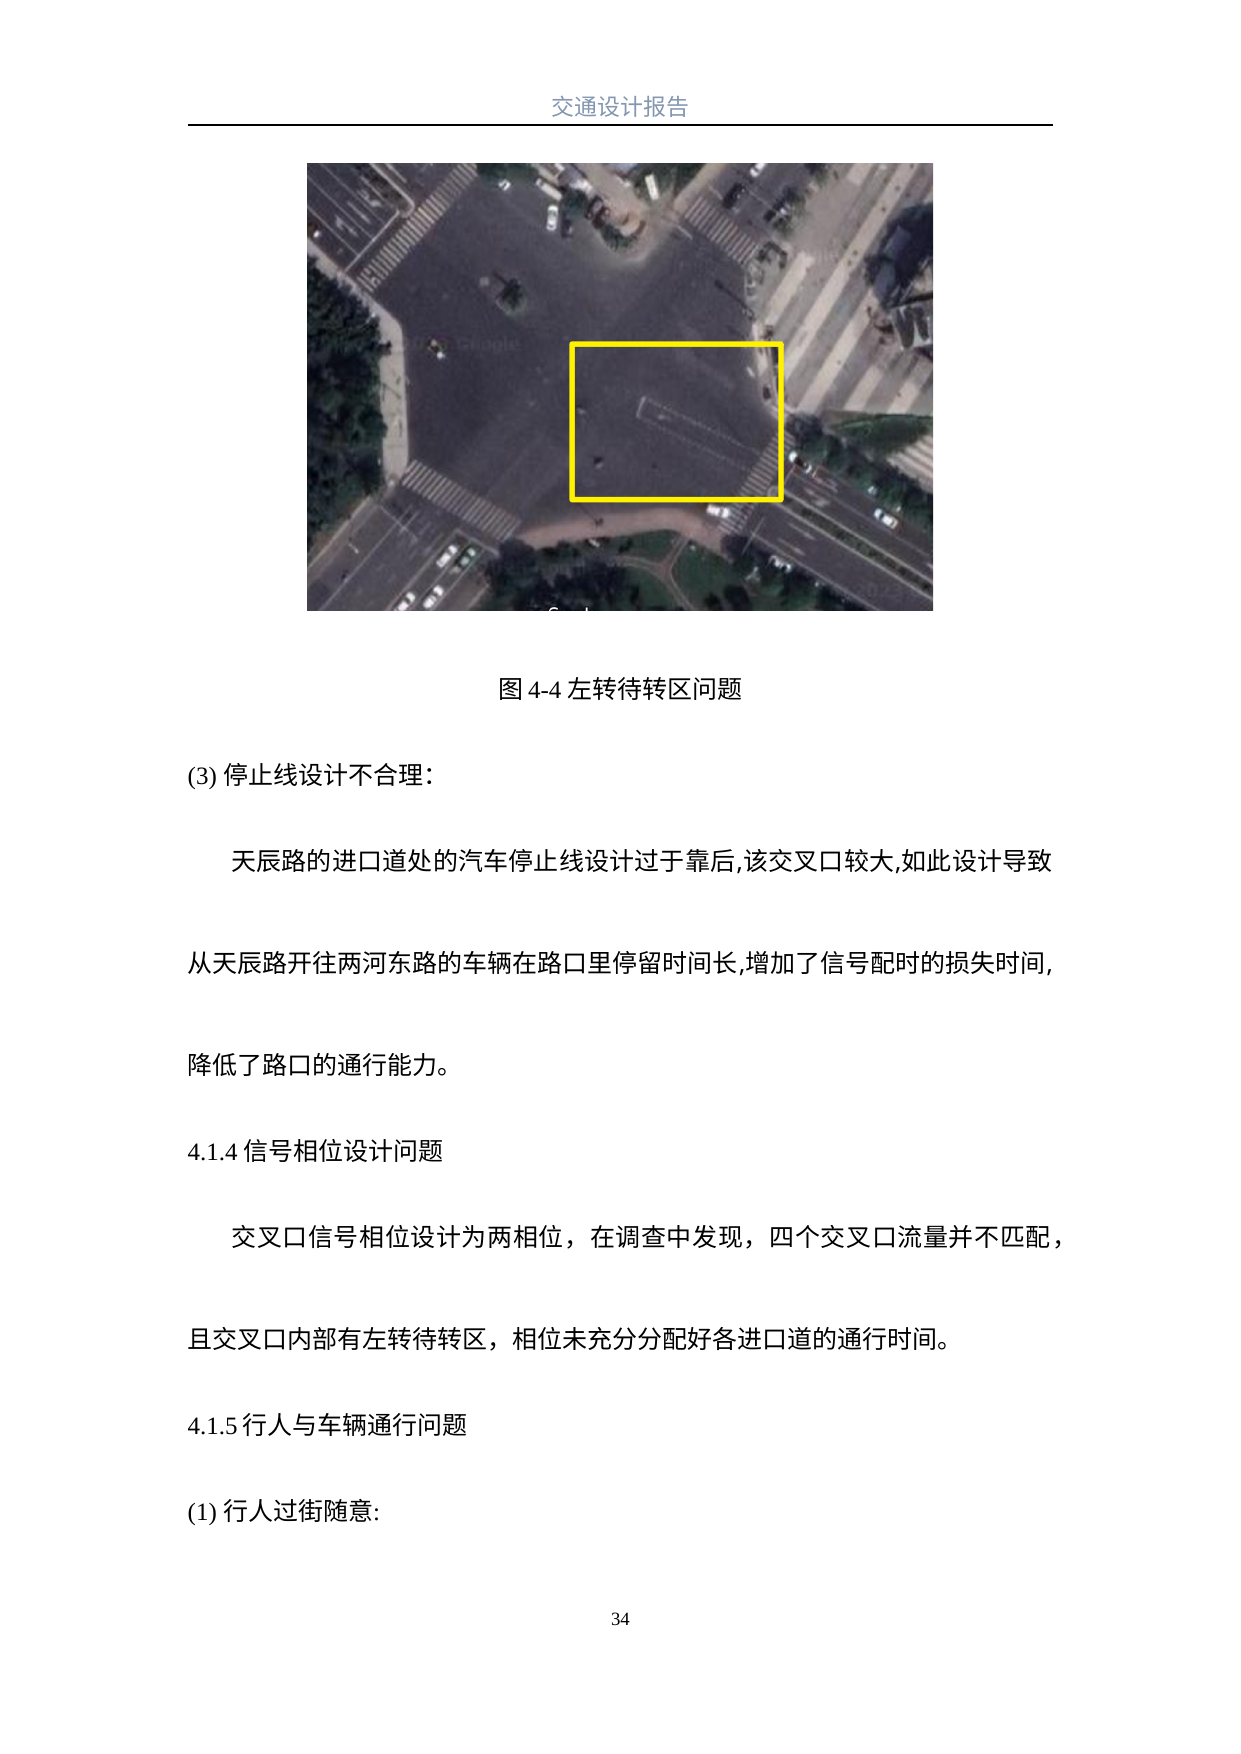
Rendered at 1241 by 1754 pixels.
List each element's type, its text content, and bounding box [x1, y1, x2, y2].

text (1) 行人过街随意: [187, 1476, 1053, 1543]
text 4.1.4 信号相位设计问题 [187, 1116, 1053, 1183]
text 4.1.5行人与车辆通行问题 [187, 1389, 1053, 1457]
text 天辰路的进口道处的汽车停止线设计过于靠后,该交叉口较大,如此设计导致从天辰路开往两河东路的车辆在路口里停留时间长,增加了信号配时的损失时间,降低了路口的通行能力。 [187, 826, 1053, 1097]
text 图4-4 左转待转区问题 [187, 654, 1053, 722]
text (3) 停止线设计不合理： [187, 740, 1053, 808]
picture [307, 163, 934, 611]
text 交叉口信号相位设计为两相位，在调查中发现，四个交叉口流量并不匹配，且交叉口内部有左转待转区，相位未充分分配好各进口道的通行时间。 [187, 1202, 1053, 1371]
